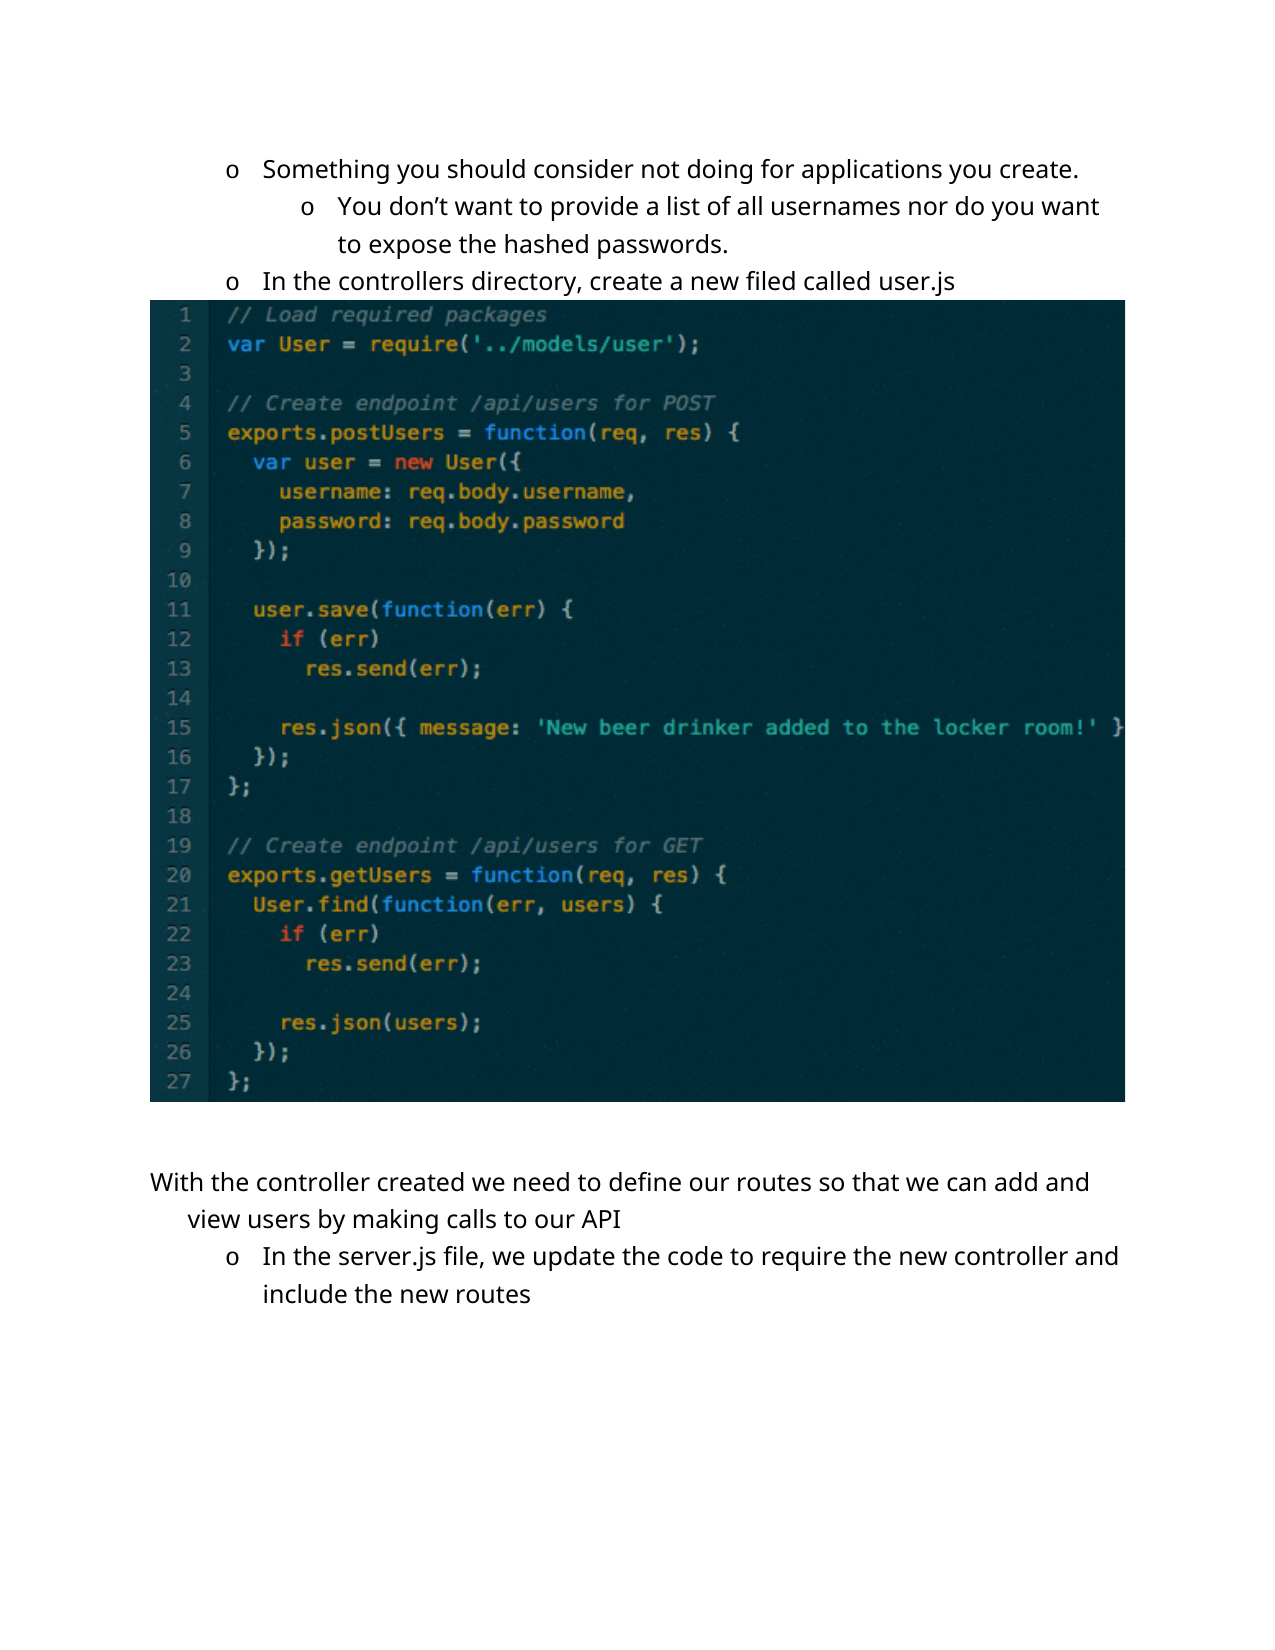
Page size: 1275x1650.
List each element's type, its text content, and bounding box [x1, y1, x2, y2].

picture [602, 512, 624, 529]
picture [563, 340, 573, 352]
picture [408, 606, 431, 617]
picture [331, 719, 339, 739]
picture [689, 395, 701, 410]
picture [255, 340, 264, 350]
picture [281, 630, 292, 646]
picture [394, 399, 419, 415]
picture [253, 897, 305, 913]
picture [536, 841, 547, 852]
picture [282, 1048, 287, 1062]
picture [472, 396, 482, 412]
picture [447, 896, 456, 911]
picture [410, 953, 416, 972]
picture [343, 723, 380, 736]
picture [253, 458, 264, 468]
picture [511, 451, 521, 472]
picture [653, 894, 662, 914]
picture [576, 399, 598, 410]
picture [420, 959, 445, 972]
picture [230, 1071, 239, 1091]
picture [640, 841, 650, 852]
picture [370, 311, 380, 321]
picture [229, 340, 239, 351]
picture [548, 871, 559, 883]
picture [458, 901, 482, 912]
picture [385, 517, 390, 528]
picture [459, 512, 510, 533]
picture [485, 424, 494, 439]
picture [319, 396, 329, 410]
picture [331, 399, 342, 410]
picture [332, 310, 343, 321]
picture [858, 723, 868, 736]
picture [561, 429, 585, 440]
picture [704, 396, 716, 410]
picture [497, 426, 544, 440]
picture [462, 953, 467, 972]
picture [615, 394, 625, 410]
picture [244, 782, 249, 797]
picture [576, 841, 587, 852]
picture [319, 512, 380, 529]
picture [385, 1012, 390, 1031]
picture [267, 838, 279, 852]
picture [446, 872, 458, 880]
picture [642, 723, 650, 734]
picture [282, 546, 287, 561]
picture [897, 719, 906, 734]
picture [240, 340, 252, 352]
picture [487, 599, 493, 618]
picture [266, 458, 277, 470]
text In the controllers directory, create a new filed called user.js [225, 262, 1125, 300]
picture [319, 895, 329, 911]
picture [384, 717, 390, 736]
picture [628, 494, 633, 502]
picture [514, 723, 518, 734]
picture [281, 925, 292, 941]
picture [538, 907, 544, 915]
picture [472, 866, 481, 881]
picture [730, 422, 739, 442]
picture [422, 335, 432, 351]
picture [434, 603, 442, 616]
picture [320, 838, 329, 852]
picture [446, 455, 483, 470]
picture [409, 516, 444, 533]
text In the server.js file, we update the code to require the new controller and include the new routes [225, 1237, 1125, 1312]
picture [563, 723, 587, 736]
picture [433, 841, 444, 852]
picture [717, 864, 726, 885]
picture [320, 340, 330, 351]
picture [383, 896, 393, 911]
picture [693, 865, 698, 883]
picture [306, 399, 316, 410]
picture [459, 482, 510, 503]
picture [613, 340, 624, 352]
picture [281, 399, 303, 410]
picture [486, 306, 495, 321]
picture [267, 396, 279, 410]
list With the controller created we need to define our routes so that we can add and view users by making calls to our API [150, 1162, 1125, 1237]
picture [946, 723, 957, 736]
picture [332, 841, 342, 852]
picture [255, 746, 264, 767]
picture [627, 340, 649, 352]
picture [319, 458, 356, 470]
picture [229, 396, 238, 412]
picture [319, 599, 379, 619]
picture [909, 723, 919, 736]
picture [281, 841, 303, 852]
picture [500, 452, 506, 471]
picture [281, 458, 291, 468]
picture [601, 337, 610, 353]
picture [434, 898, 444, 911]
text Something you should consider not doing for applications you create. [225, 150, 1125, 187]
picture [664, 837, 703, 853]
picture [408, 901, 431, 911]
picture [497, 900, 522, 913]
picture [410, 658, 416, 677]
picture [616, 837, 625, 852]
picture [655, 340, 663, 351]
picture [330, 635, 369, 647]
picture [510, 394, 519, 410]
picture [523, 868, 534, 882]
picture [523, 517, 559, 533]
picture [627, 723, 637, 736]
picture [293, 925, 303, 941]
picture [421, 837, 430, 852]
picture [458, 606, 482, 617]
picture [562, 399, 573, 410]
picture [679, 334, 685, 352]
picture [448, 838, 457, 852]
picture [538, 599, 544, 618]
picture [269, 1042, 275, 1061]
picture [497, 399, 509, 414]
picture [626, 841, 637, 853]
picture [525, 900, 535, 911]
picture [241, 307, 251, 323]
picture [550, 424, 558, 439]
picture [577, 865, 583, 884]
picture [550, 335, 559, 352]
picture [485, 871, 520, 883]
picture [409, 487, 444, 503]
picture [523, 838, 534, 854]
picture [666, 428, 701, 441]
picture [474, 1018, 480, 1033]
picture [653, 871, 688, 883]
picture [255, 540, 265, 560]
picture [461, 1012, 467, 1031]
picture [307, 959, 342, 972]
picture [282, 753, 287, 767]
picture [935, 718, 944, 734]
picture [537, 340, 547, 352]
picture [961, 723, 970, 736]
picture [550, 841, 559, 852]
picture [320, 487, 380, 500]
picture [421, 394, 430, 410]
picture [396, 901, 405, 912]
picture [664, 719, 675, 736]
picture [373, 629, 377, 648]
picture [563, 599, 572, 619]
text You don’t want to provide a list of all usernames nor do you want to expose the hashed passwords. [300, 187, 1125, 262]
picture [371, 894, 378, 914]
picture [448, 396, 457, 410]
picture [561, 871, 572, 881]
picture [269, 747, 275, 766]
picture [589, 422, 596, 441]
picture [664, 396, 688, 410]
picture [882, 720, 892, 734]
picture [640, 399, 650, 410]
picture [420, 723, 510, 739]
picture [589, 871, 624, 887]
picture [255, 1041, 264, 1062]
picture [474, 664, 480, 679]
picture [267, 307, 277, 321]
picture [396, 606, 405, 617]
picture [704, 723, 713, 734]
picture [279, 337, 316, 353]
picture [524, 340, 534, 351]
picture [343, 310, 368, 326]
picture [588, 841, 598, 852]
picture [332, 895, 367, 913]
picture [626, 399, 637, 410]
picture [254, 605, 305, 618]
picture [307, 664, 341, 677]
picture [281, 1018, 316, 1031]
picture [768, 723, 777, 736]
picture [974, 719, 983, 734]
picture [356, 660, 407, 677]
picture [628, 894, 634, 914]
picture [396, 458, 433, 470]
picture [523, 487, 560, 500]
picture [397, 306, 433, 322]
picture [448, 664, 458, 675]
picture [150, 300, 210, 1102]
picture [343, 342, 356, 349]
picture [383, 601, 393, 616]
picture [537, 310, 546, 322]
picture [692, 719, 701, 734]
picture [383, 394, 395, 410]
picture [305, 841, 316, 852]
picture [459, 430, 470, 438]
picture [321, 924, 326, 943]
picture [370, 399, 380, 410]
picture [547, 720, 560, 734]
picture [563, 841, 573, 853]
picture [562, 517, 598, 529]
picture [383, 306, 392, 321]
picture [537, 867, 547, 882]
picture [305, 871, 316, 883]
picture [394, 841, 419, 857]
picture [448, 959, 458, 970]
picture [474, 959, 480, 974]
picture [229, 307, 239, 323]
picture [370, 837, 395, 852]
picture [485, 399, 496, 410]
picture [369, 460, 381, 467]
picture [536, 399, 547, 410]
picture [462, 334, 467, 353]
picture [330, 930, 369, 942]
picture [614, 723, 624, 736]
picture [447, 601, 456, 616]
picture [602, 428, 637, 444]
picture [356, 841, 368, 853]
picture [244, 1077, 249, 1092]
picture [487, 894, 493, 913]
picture [330, 868, 431, 887]
picture [396, 428, 444, 441]
picture [396, 717, 405, 737]
picture [717, 718, 727, 734]
picture [510, 837, 519, 852]
picture [279, 487, 316, 500]
picture [356, 954, 407, 972]
picture [576, 335, 585, 351]
picture [371, 340, 419, 356]
picture [600, 718, 611, 736]
picture [497, 310, 534, 326]
picture [497, 841, 509, 857]
picture [269, 540, 275, 559]
picture [446, 310, 470, 326]
picture [550, 399, 559, 410]
picture [396, 1018, 457, 1031]
picture [241, 838, 251, 854]
picture [241, 396, 251, 411]
picture [486, 458, 497, 469]
picture [781, 718, 829, 736]
picture [484, 841, 496, 853]
picture [728, 723, 739, 736]
picture [462, 658, 467, 677]
picture [433, 399, 444, 410]
picture [641, 435, 646, 445]
picture [602, 900, 624, 913]
picture [589, 340, 598, 352]
picture [745, 723, 752, 734]
picture [385, 487, 390, 498]
picture [986, 723, 996, 736]
picture [523, 396, 533, 411]
picture [628, 878, 634, 886]
picture [511, 337, 521, 354]
picture [305, 458, 316, 470]
picture [471, 838, 482, 854]
picture [497, 605, 535, 618]
picture [1115, 717, 1125, 737]
picture [705, 422, 711, 441]
picture [1025, 723, 1035, 734]
picture [279, 517, 316, 533]
picture [357, 399, 368, 410]
picture [281, 723, 316, 736]
picture [373, 924, 377, 943]
picture [435, 340, 457, 352]
picture [331, 1014, 339, 1034]
picture [1000, 723, 1009, 734]
picture [472, 310, 483, 321]
picture [562, 900, 598, 913]
picture [229, 838, 239, 854]
picture [228, 425, 316, 444]
picture [230, 776, 239, 796]
picture [845, 720, 854, 734]
picture [321, 629, 326, 648]
picture [563, 487, 624, 500]
picture [343, 1018, 380, 1031]
picture [1036, 723, 1073, 736]
picture [280, 306, 318, 322]
picture [228, 868, 303, 887]
picture [420, 664, 445, 677]
picture [692, 340, 698, 354]
picture [331, 425, 393, 444]
picture [293, 630, 303, 646]
picture [679, 723, 688, 734]
